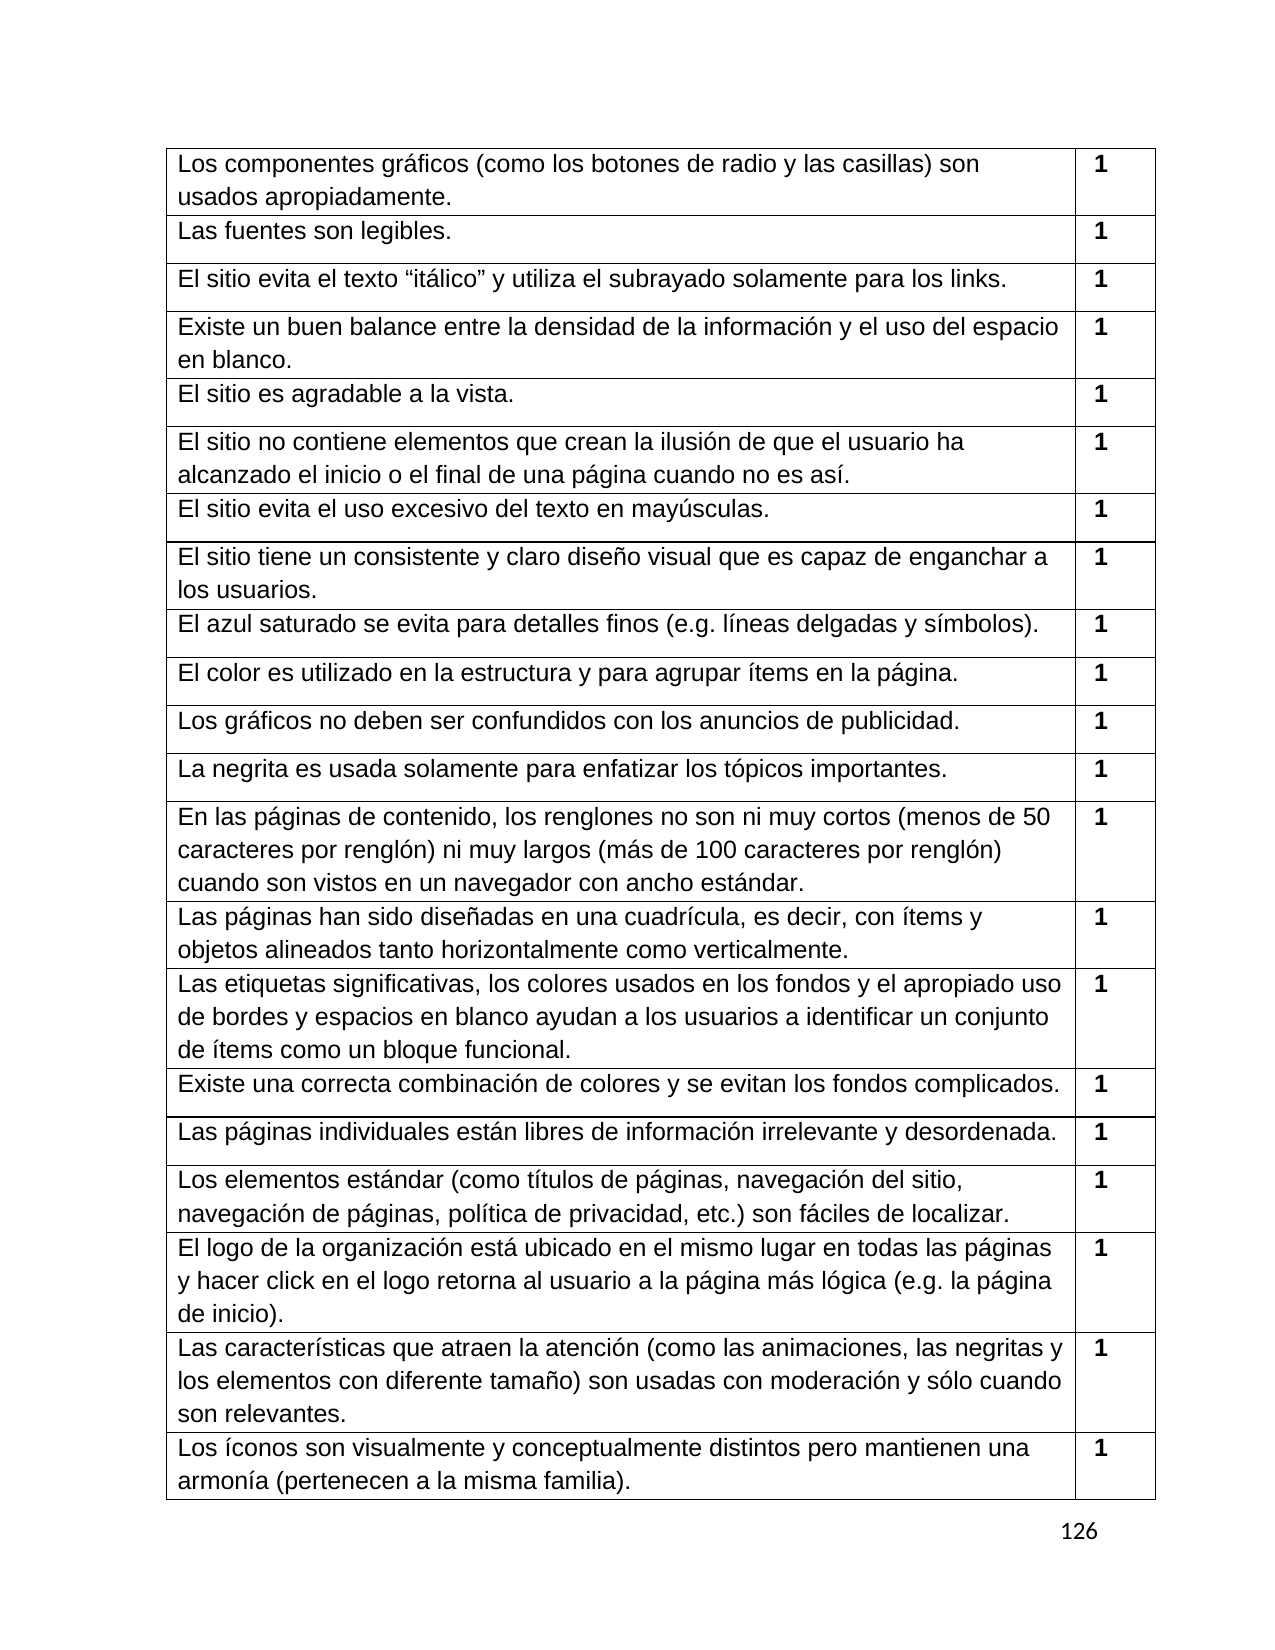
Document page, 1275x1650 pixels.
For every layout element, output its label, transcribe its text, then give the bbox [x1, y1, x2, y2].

table_cell 1 [1076, 802, 1155, 901]
table_cell 1 [1076, 754, 1155, 801]
table_cell 1 [1076, 902, 1155, 968]
table_cell Los gráficos no deben ser confundidos con los anuncios de publicidad. [167, 706, 1075, 753]
table_cell 1 [1076, 149, 1155, 215]
table_cell 1 [1076, 312, 1155, 378]
table_cell Existe una correcta combinación de colores y se evitan los fondos complicados. [167, 1069, 1075, 1116]
table_cell 1 [1076, 1433, 1155, 1499]
table_cell El sitio evita el uso excesivo del texto en mayúsculas. [167, 494, 1075, 541]
table_cell 1 [1076, 610, 1155, 657]
table_cell La negrita es usada solamente para enfatizar los tópicos importantes. [167, 754, 1075, 801]
table_cell El logo de la organización está ubicado en el mismo lugar en todas las páginas y hacer click en el logo retorna al usuario a la página más lógica (e.g. la página de inicio). [167, 1233, 1075, 1332]
table_cell 1 [1076, 1333, 1155, 1432]
table_cell 1 [1076, 264, 1155, 311]
table_cell 1 [1076, 706, 1155, 753]
table_cell Las características que atraen la atención (como las animaciones, las negritas y los elementos con diferente tamaño) son usadas con moderación y sólo cuando son relevantes. [167, 1333, 1075, 1432]
table_cell 1 [1076, 1118, 1155, 1164]
table_cell 1 [1076, 1069, 1155, 1116]
table_cell El sitio es agradable a la vista. [167, 379, 1075, 426]
table_cell Los componentes gráficos (como los botones de radio y las casillas) son usados apropiadamente. [167, 149, 1075, 215]
table_cell Las etiquetas significativas, los colores usados en los fondos y el apropiado uso de bordes y espacios en blanco ayudan a los usuarios a identificar un conjunto de ítems como un bloque funcional. [167, 969, 1075, 1068]
table_cell 1 [1076, 379, 1155, 426]
table_cell 1 [1076, 427, 1155, 493]
table_cell 1 [1076, 1233, 1155, 1332]
table_cell El sitio tiene un consistente y claro diseño visual que es capaz de enganchar a los usuarios. [167, 543, 1075, 608]
table_cell 1 [1076, 216, 1155, 263]
table_cell El sitio evita el texto “itálico” y utiliza el subrayado solamente para los links. [167, 264, 1075, 311]
table_cell El color es utilizado en la estructura y para agrupar ítems en la página. [167, 658, 1075, 705]
table_cell 1 [1076, 969, 1155, 1068]
table_cell En las páginas de contenido, los renglones no son ni muy cortos (menos de 50 caracteres por renglón) ni muy largos (más de 100 caracteres por renglón) cuando son vistos en un navegador con ancho estándar. [167, 802, 1075, 901]
table_cell Existe un buen balance entre la densidad de la información y el uso del espacio en blanco. [167, 312, 1075, 378]
table_cell Los íconos son visualmente y conceptualmente distintos pero mantienen una armonía (pertenecen a la misma familia). [167, 1433, 1075, 1499]
table_cell Las fuentes son legibles. [167, 216, 1075, 263]
table_cell 1 [1076, 494, 1155, 541]
table_cell 1 [1076, 543, 1155, 608]
table_cell 1 [1076, 1166, 1155, 1232]
table_cell El sitio no contiene elementos que crean la ilusión de que el usuario ha alcanzado el inicio o el final de una página cuando no es así. [167, 427, 1075, 493]
table_cell Las páginas individuales están libres de información irrelevante y desordenada. [167, 1118, 1075, 1164]
table_cell Los elementos estándar (como títulos de páginas, navegación del sitio, navegación de páginas, política de privacidad, etc.) son fáciles de localizar. [167, 1166, 1075, 1232]
table_cell Las páginas han sido diseñadas en una cuadrícula, es decir, con ítems y objetos alineados tanto horizontalmente como verticalmente. [167, 902, 1075, 968]
table_cell 1 [1076, 658, 1155, 705]
table_cell El azul saturado se evita para detalles finos (e.g. líneas delgadas y símbolos). [167, 610, 1075, 657]
